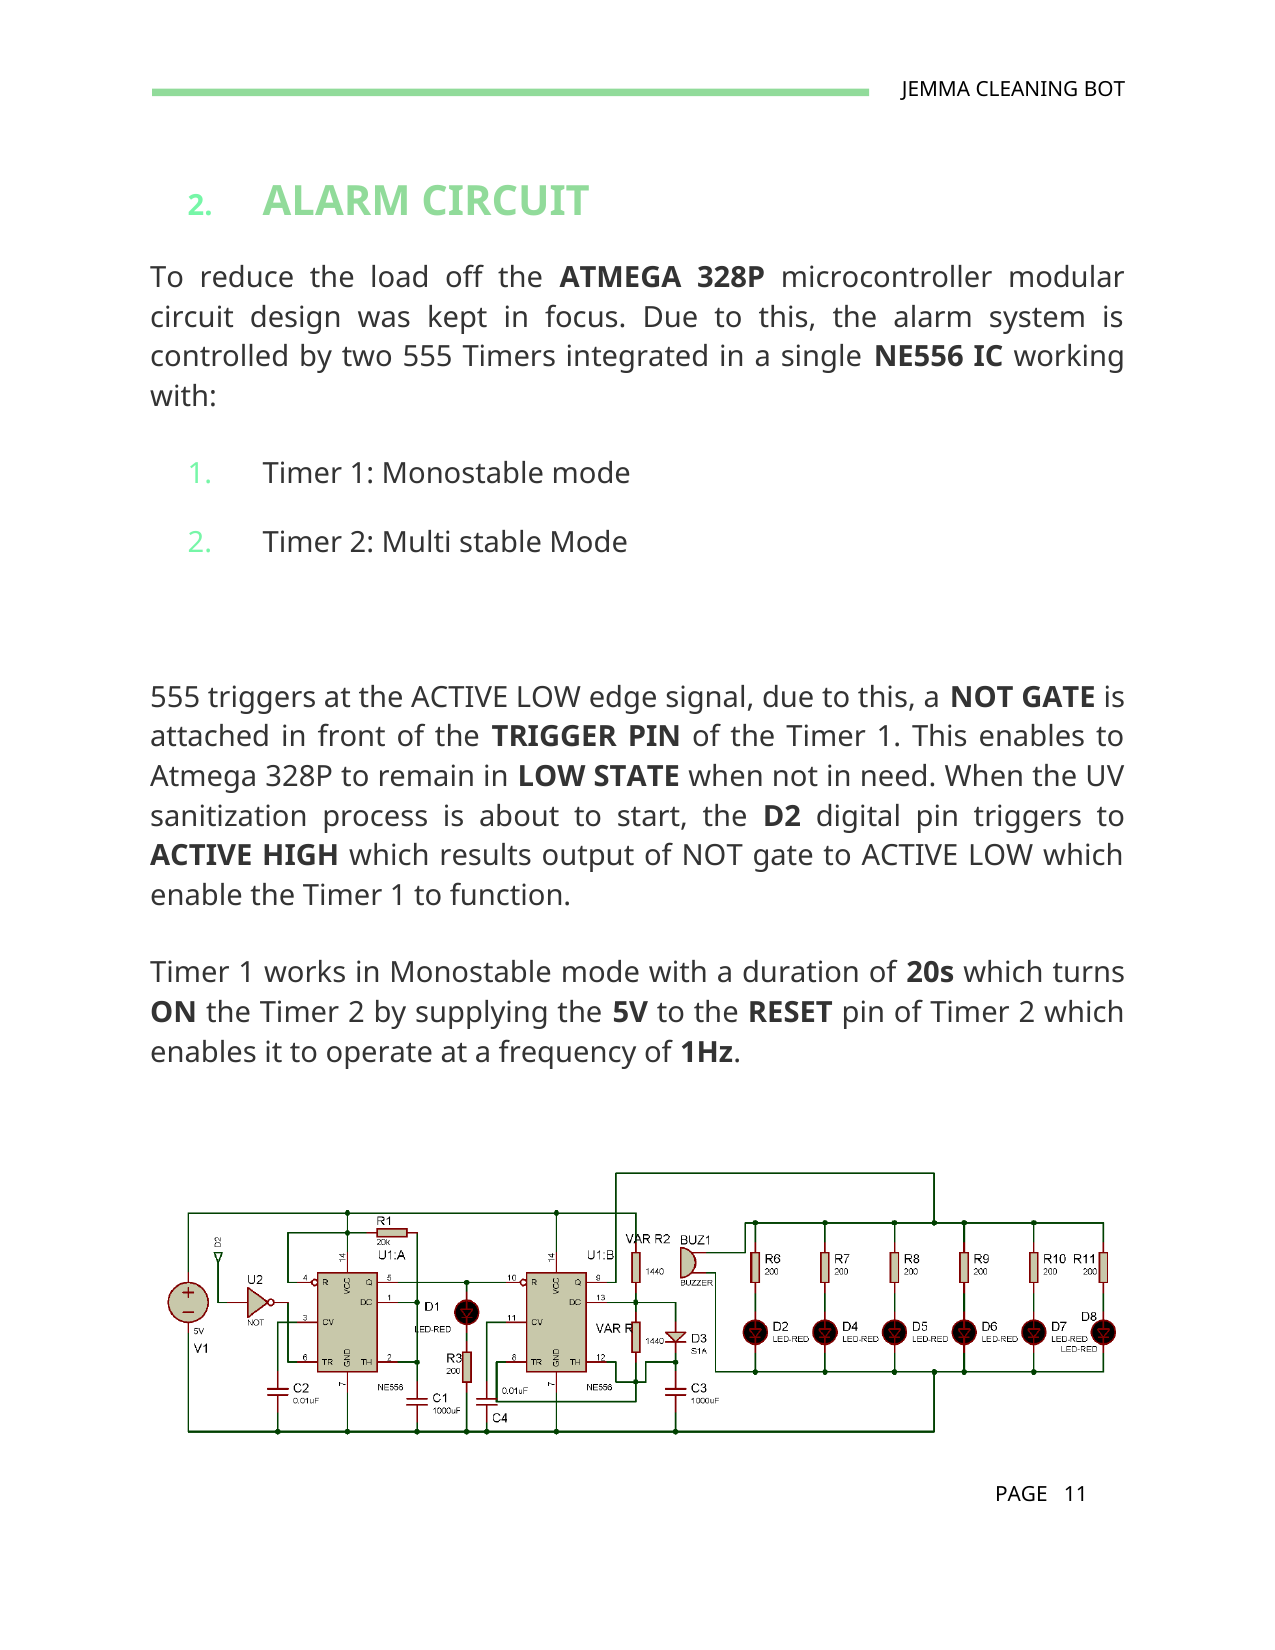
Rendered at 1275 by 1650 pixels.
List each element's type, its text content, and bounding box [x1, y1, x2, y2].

text To reduce the load off the ATMEGA 328P microcontroller modular circuit design was kept in focus. Due to this, the alarm system is controlled by two 555 Timers integrated in a single NE556 IC working with: [150, 256, 1125, 415]
text 555 triggers at the ACTIVE LOW edge signal, due to this, a NOT GATE is attached in front of the TRIGGER PIN of the Timer 1. This enables to Atmega 328P to remain in LOW STATE when not in need. When the UV sanitization process is about to start, the D2 digital pin triggers to ACTIVE HIGH which results output of NOT gate to ACTIVE LOW which enable the Timer 1 to function. [150, 676, 1125, 914]
list Timer 1: Monostable mode [187, 453, 1125, 492]
picture [159, 1151, 1125, 1448]
list ALARM CIRCUIT [187, 170, 1125, 227]
list Timer 2: Multi stable Mode [187, 521, 1125, 561]
text Timer 1 works in Monostable mode with a duration of 20s which turns ON the Timer 2 by supplying the 5V to the RESET pin of Timer 2 which enables it to operate at a frequency of 1Hz. [150, 951, 1125, 1071]
